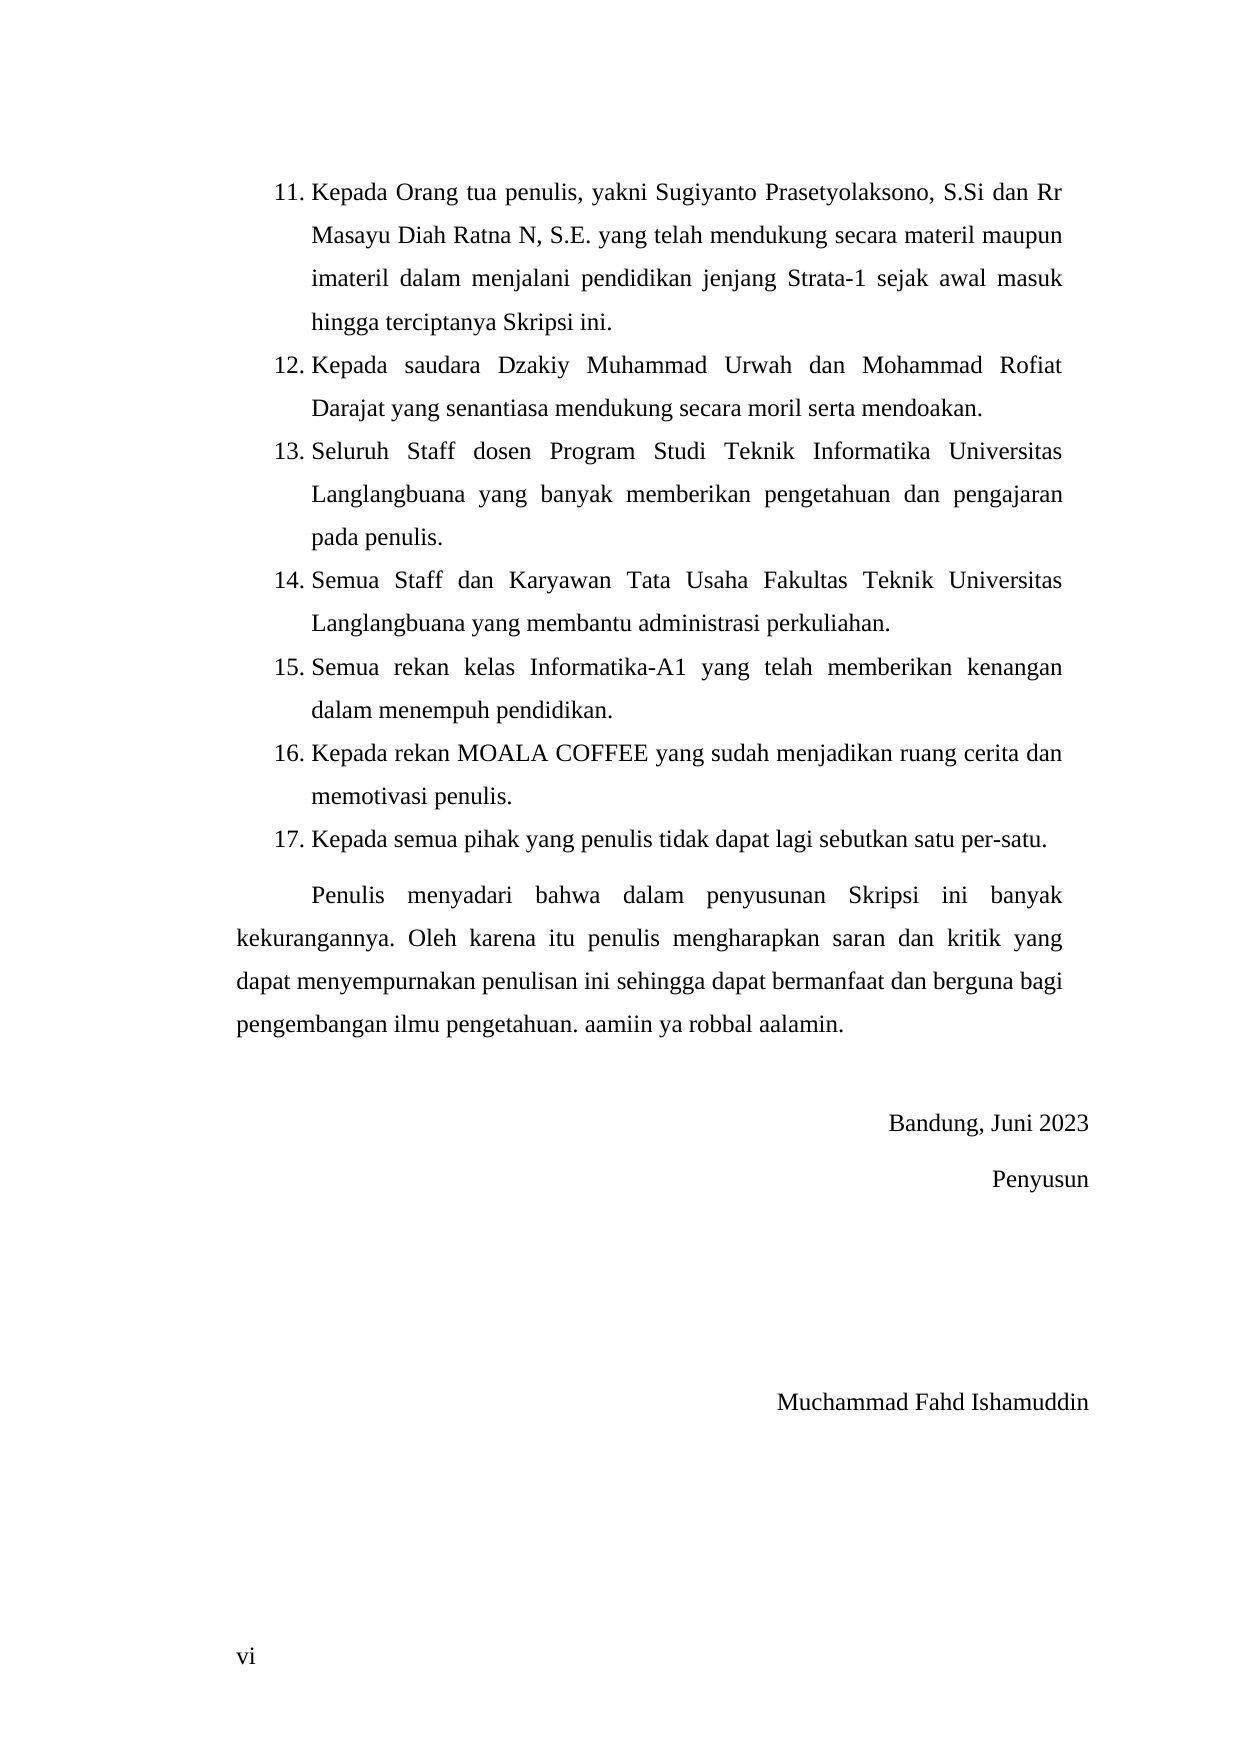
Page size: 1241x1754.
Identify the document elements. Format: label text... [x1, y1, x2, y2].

list Kepada Orang tua penulis, yakni Sugiyanto Prasetyolaksono, S.Si dan Rr Masayu Diah Ratna N, S.E. yang telah mendukung secara materil maupun imateril dalam menjalani pendidikan jenjang Strata-1 sejak awal masuk hingga terciptanya Skripsi ini. [274, 177, 1063, 335]
list Kepada semua pihak yang penulis tidak dapat lagi sebutkan satu per-satu. [274, 824, 1063, 853]
list Kepada saudara Dzakiy Muhammad Urwah dan Mohammad Rofiat Darajat yang senantiasa mendukung secara moril serta mendoakan. [274, 350, 1063, 422]
list Semua rekan kelas Informatika-A1 yang telah memberikan kenangan dalam menempuh pendidikan. [274, 652, 1063, 723]
text Penulis menyadari bahwa dalam penyusunan Skripsi ini banyak kekurangannya. Oleh karena itu penulis mengharapkan saran dan kritik yang dapat menyempurnakan penulisan ini sehingga dapat bermanfaat dan berguna bagi pengembangan ilmu pengetahuan. aamiin ya robbal aalamin. [236, 880, 1063, 1038]
list Semua Staff dan Karyawan Tata Usaha Fakultas Teknik Universitas Langlangbuana yang membantu administrasi perkuliahan. [274, 565, 1063, 637]
list Seluruh Staff dosen Program Studi Teknik Informatika Universitas Langlangbuana yang banyak memberikan pengetahuan dan pengajaran pada penulis. [274, 436, 1063, 551]
list Kepada rekan MOALA COFFEE yang sudah menjadikan ruang cerita dan memotivasi penulis. [274, 738, 1063, 810]
